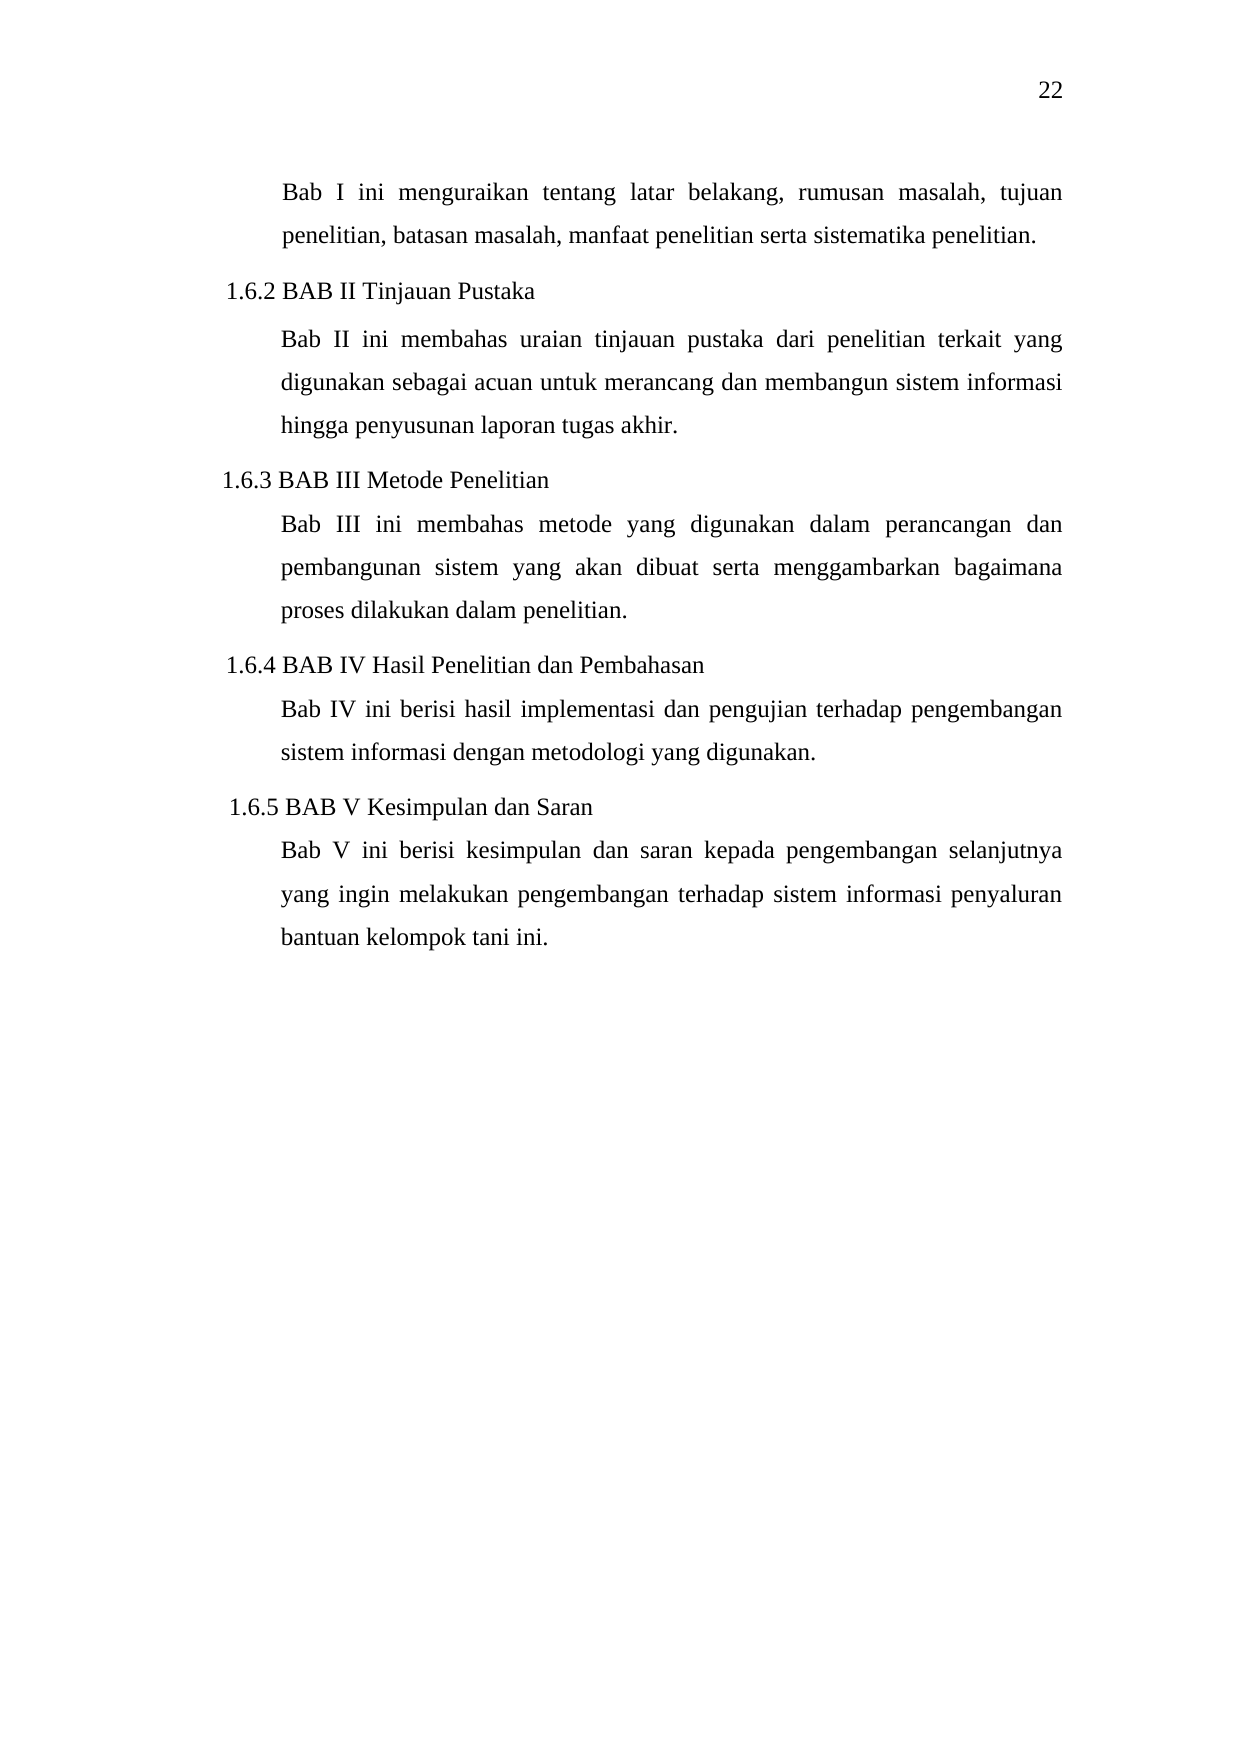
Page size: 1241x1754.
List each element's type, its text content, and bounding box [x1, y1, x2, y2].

text Bab II ini membahas uraian tinjauan pustaka dari penelitian terkait yang digunakan sebagai acuan untuk merancang dan membangun sistem informasi hingga penyusunan laporan tugas akhir. [281, 324, 1063, 439]
text 1.6.4 BAB IV Hasil Penelitian dan Pembahasan [207, 651, 1063, 679]
text 1.6.5 BAB V Kesimpulan dan Saran [207, 792, 1063, 821]
text 1.6.2 BAB II Tinjauan Pustaka [207, 276, 1063, 305]
text Bab III ini membahas metode yang digunakan dalam perancangan dan pembangunan sistem yang akan dibuat serta menggambarkan bagaimana proses dilakukan dalam penelitian. [281, 509, 1063, 624]
text Bab V ini berisi kesimpulan dan saran kepada pengembangan selanjutnya yang ingin melakukan pengembangan terhadap sistem informasi penyaluran bantuan kelompok tani ini. [281, 836, 1063, 951]
text Bab IV ini berisi hasil implementasi dan pengujian terhadap pengembangan sistem informasi dengan metodologi yang digunakan. [281, 694, 1063, 766]
text Bab I ini menguraikan tentang latar belakang, rumusan masalah, tujuan penelitian, batasan masalah, manfaat penelitian serta sistematika penelitian. [282, 177, 1063, 249]
text 1.6.3 BAB III Metode Penelitian [222, 466, 1063, 494]
